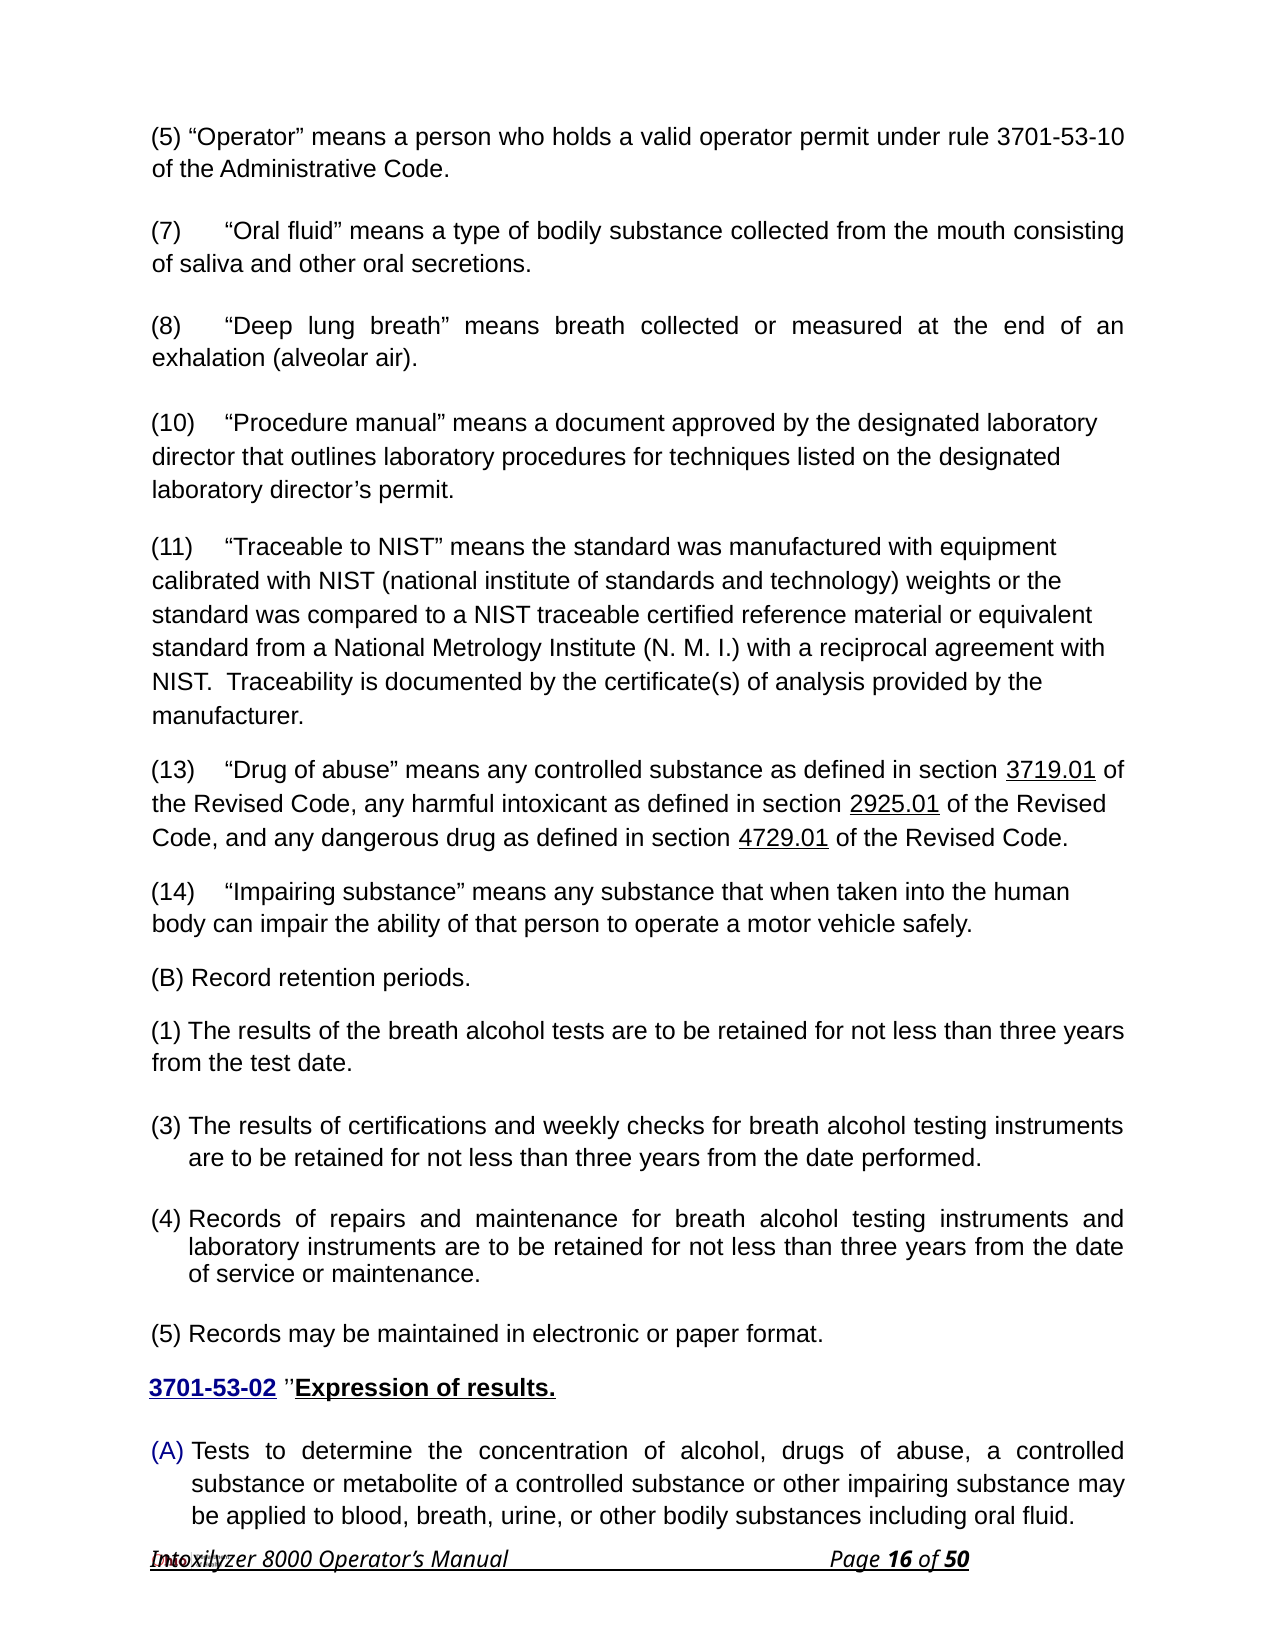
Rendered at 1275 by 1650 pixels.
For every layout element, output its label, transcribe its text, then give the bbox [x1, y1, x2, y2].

text (B) Record retention periods. [151, 963, 1126, 992]
text 3701-53-02 ’’Expression of results. [148, 1373, 1126, 1401]
list Tests to determine the concentration of alcohol, drugs of abuse, a controlled substance or metabolite of a controlled substance or other impairing substance may be applied to blood, breath, urine, or other bodily substances including oral fluid. [151, 1436, 1126, 1530]
list Records of repairs and maintenance for breath alcohol testing instruments and laboratory instruments are to be retained for not less than three years from the date of service or maintenance. [151, 1206, 1126, 1288]
text (5) “Operator” means a person who holds a valid operator permit under rule 3701-53-10 of the Administrative Code. [151, 122, 1126, 183]
list “Deep lung breath” means breath collected or measured at the end of an exhalation (alveolar air). [151, 311, 1126, 372]
text (1) The results of the breath alcohol tests are to be retained for not less than three years from the test date. [151, 1016, 1126, 1077]
list “Traceable to NIST” means the standard was manufactured with equipment calibrated with NIST (national institute of standards and technology) weights or the standard was compared to a NIST traceable certified reference material or equivalent standard from a National Metrology Institute (N. M. I.) with a reciprocal agreement with NIST. Traceability is documented by the certificate(s) of analysis provided by the manufacturer. [151, 532, 1126, 730]
picture [150, 1551, 154, 1566]
list “Oral fluid” means a type of bodily substance collected from the mouth consisting of saliva and other oral secretions. [151, 216, 1126, 277]
list “Procedure manual” means a document approved by the designated laboratory director that outlines laboratory procedures for techniques listed on the designated laboratory director’s permit. [151, 408, 1126, 504]
list “Impairing substance” means any substance that when taken into the human body can impair the ability of that person to operate a motor vehicle safely. [151, 877, 1126, 938]
list “Drug of abuse” means any controlled substance as defined in section 3719.01 of the Revised Code, any harmful intoxicant as defined in section 2925.01 of the Revised Code, and any dangerous drug as defined in section 4729.01 of the Revised Code. [151, 755, 1126, 852]
list Records may be maintained in electronic or paper format. [151, 1319, 1126, 1347]
list The results of certifications and weekly checks for breath alcohol testing instruments are to be retained for not less than three years from the date performed. [151, 1111, 1126, 1172]
picture [150, 1551, 231, 1569]
